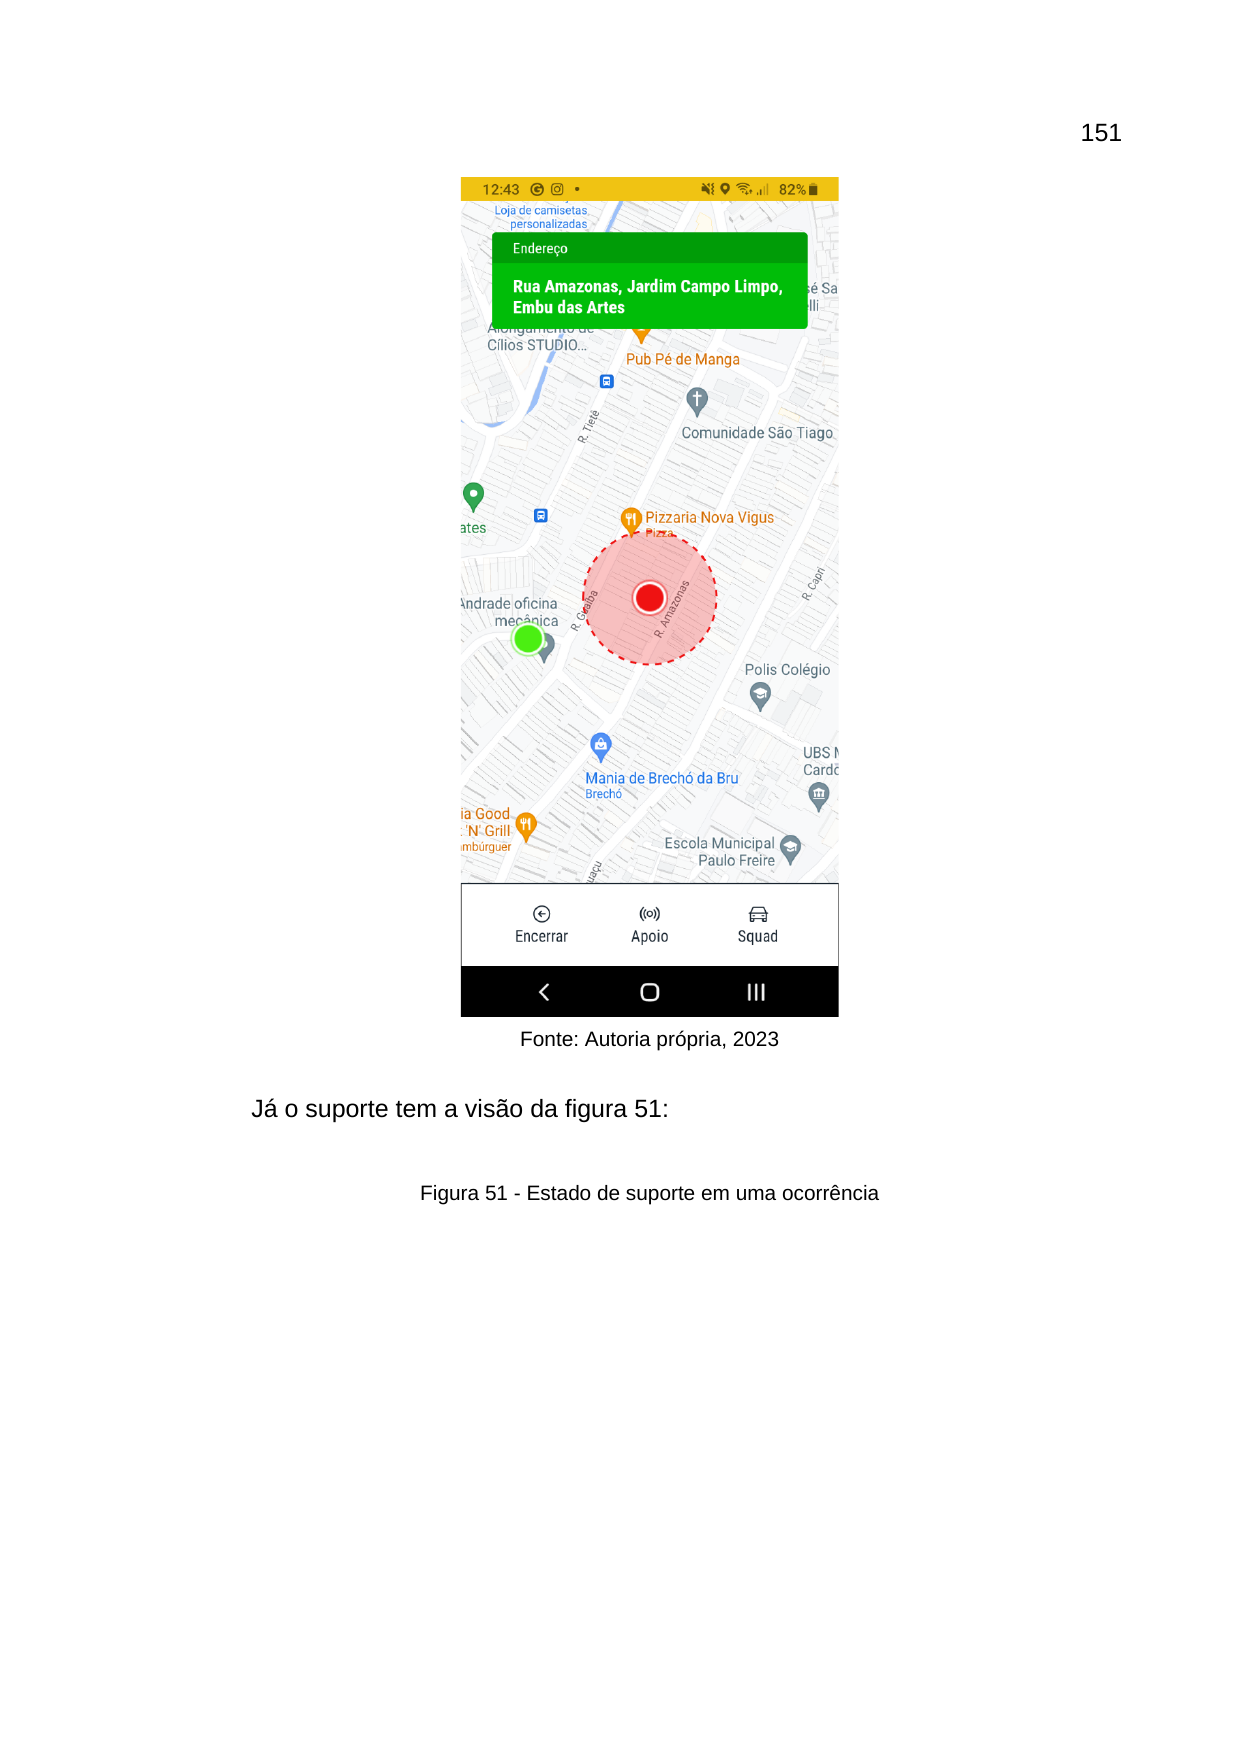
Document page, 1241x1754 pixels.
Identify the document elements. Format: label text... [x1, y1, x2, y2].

text Já o suporte tem a visão da figura 51: [177, 1094, 1122, 1123]
picture [460, 177, 839, 1017]
text Fonte: Autoria própria, 2023 [177, 1027, 1122, 1051]
